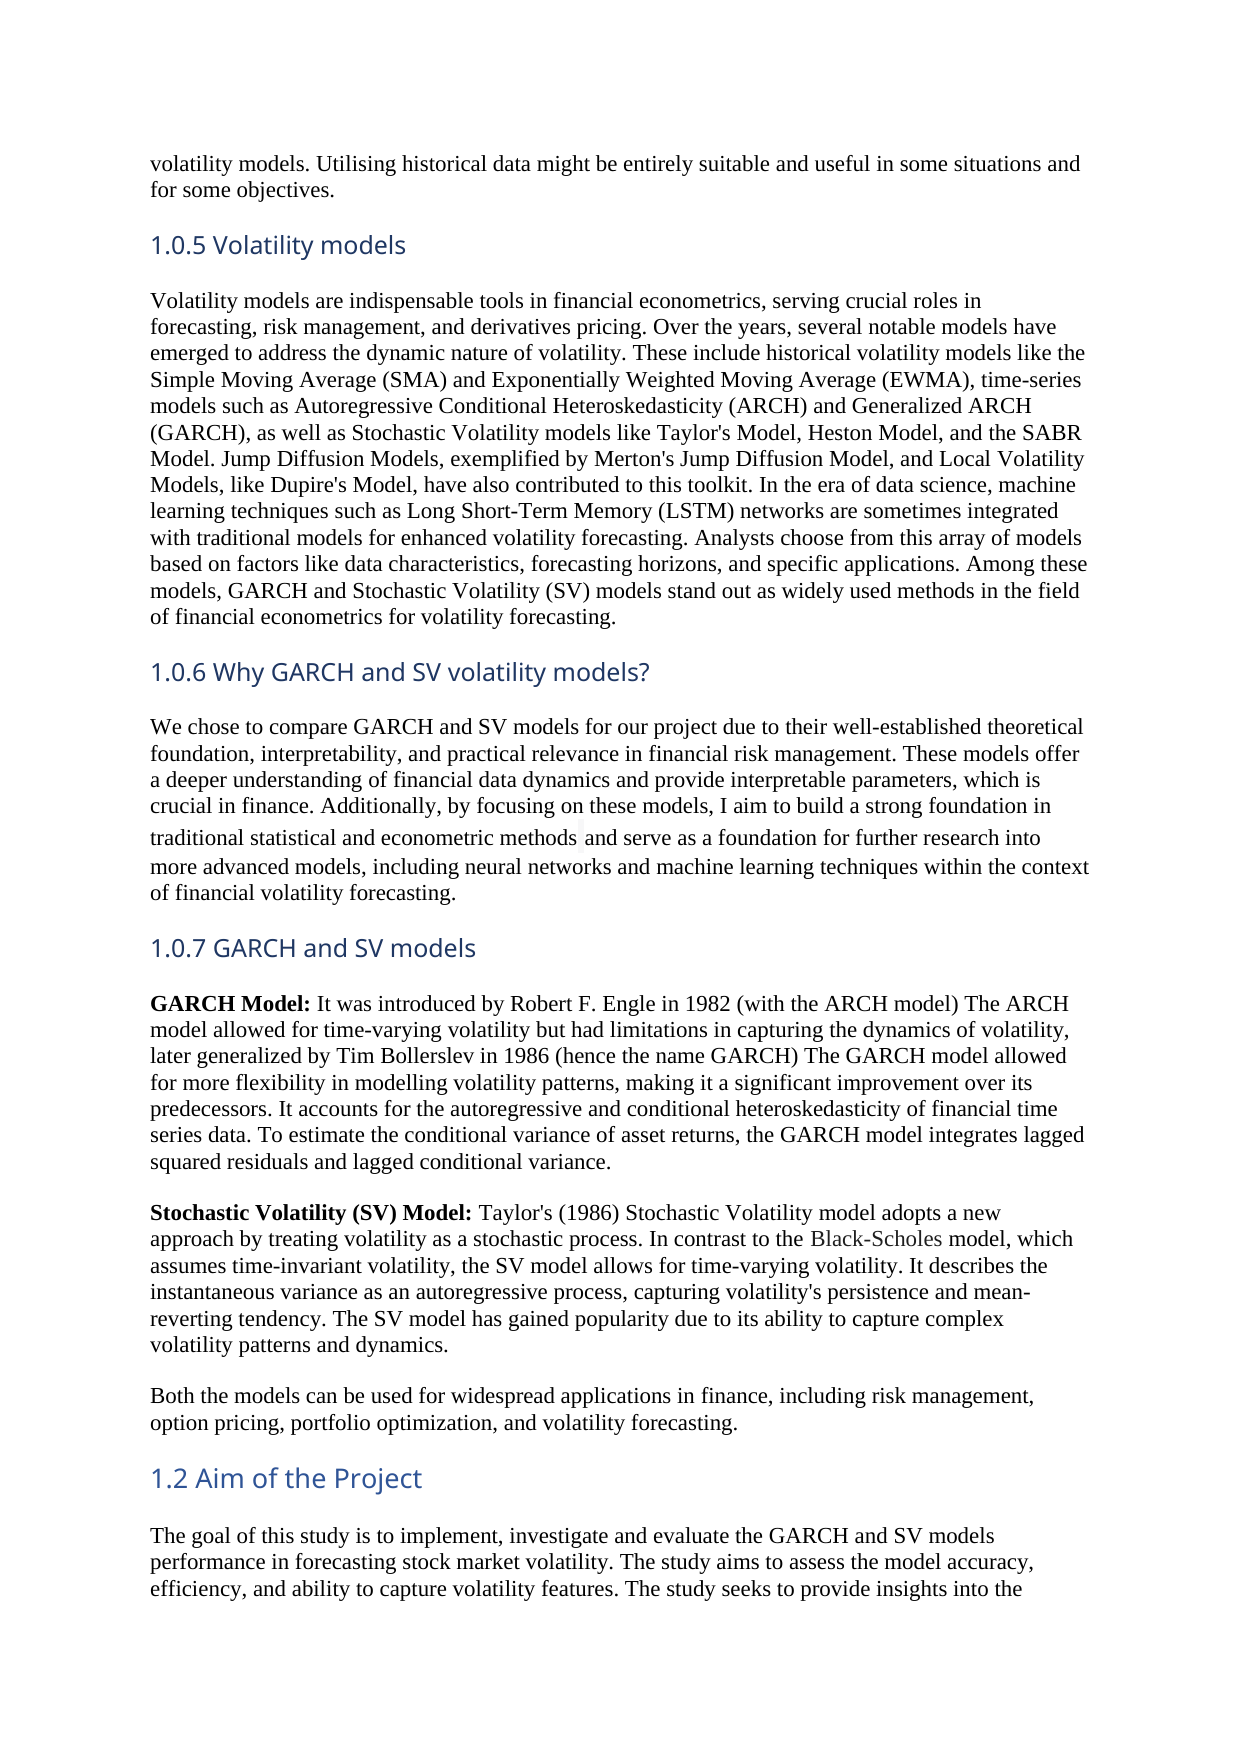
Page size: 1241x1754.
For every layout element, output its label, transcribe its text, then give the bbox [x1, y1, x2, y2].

text Stochastic Volatility (SV) Model: Taylor's (1986) Stochastic Volatility model adopts a new approach by treating volatility as a stochastic process. In contrast to the Black-Scholes model, which assumes time-invariant volatility, the SV model allows for time-varying volatility. It describes the instantaneous variance as an autoregressive process, capturing volatility's persistence and mean-reverting tendency. The SV model has gained popularity due to its ability to capture complex volatility patterns and dynamics. [150, 1199, 1090, 1357]
text Both the models can be used for widespread applications in finance, including risk management, option pricing, portfolio optimization, and volatility forecasting. [150, 1382, 1090, 1435]
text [150, 1522, 1090, 1601]
subtitle 1.2 Aim of the Project [150, 1460, 1090, 1497]
subtitle 1.0.5 Volatility models [150, 228, 1090, 262]
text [150, 150, 1090, 203]
text GARCH Model: It was introduced by Robert F. Engle in 1982 (with the ARCH model) The ARCH model allowed for time-varying volatility but had limitations in capturing the dynamics of volatility, later generalized by Tim Bollerslev in 1986 (hence the name GARCH) The GARCH model allowed for more flexibility in modelling volatility patterns, making it a significant improvement over its predecessors. It accounts for the autoregressive and conditional heteroskedasticity of financial time series data. To estimate the conditional variance of asset returns, the GARCH model integrates lagged squared residuals and lagged conditional variance. [150, 990, 1090, 1174]
subtitle 1.0.6 Why GARCH and SV volatility models? [150, 654, 1090, 688]
text Volatility models are indispensable tools in financial econometrics, serving crucial roles in forecasting, risk management, and derivatives pricing. Over the years, several notable models have emerged to address the dynamic nature of volatility. These include historical volatility models like the Simple Moving Average (SMA) and Exponentially Weighted Moving Average (EWMA), time-series models such as Autoregressive Conditional Heteroskedasticity (ARCH) and Generalized ARCH (GARCH), as well as Stochastic Volatility models like Taylor's Model, Heston Model, and the SABR Model. Jump Diffusion Models, exemplified by Merton's Jump Diffusion Model, and Local Volatility Models, like Dupire's Model, have also contributed to this toolkit. In the era of data science, machine learning techniques such as Long Short-Term Memory (LSTM) networks are sometimes integrated with traditional models for enhanced volatility forecasting. Analysts choose from this array of models based on factors like data characteristics, forecasting horizons, and specific applications. Among these models, GARCH and Stochastic Volatility (SV) models stand out as widely used methods in the field of financial econometrics for volatility forecasting. [150, 287, 1090, 629]
text We chose to compare GARCH and SV models for our project due to their well-established theoretical foundation, interpretability, and practical relevance in financial risk management. These models offer a deeper understanding of financial data dynamics and provide interpretable parameters, which is crucial in finance. Additionally, by focusing on these models, I aim to build a strong foundation in traditional statistical and econometric methods and serve as a foundation for further research into more advanced models, including neural networks and machine learning techniques within the context of financial volatility forecasting. [150, 713, 1090, 906]
subtitle 1.0.7 GARCH and SV models [150, 931, 1090, 965]
